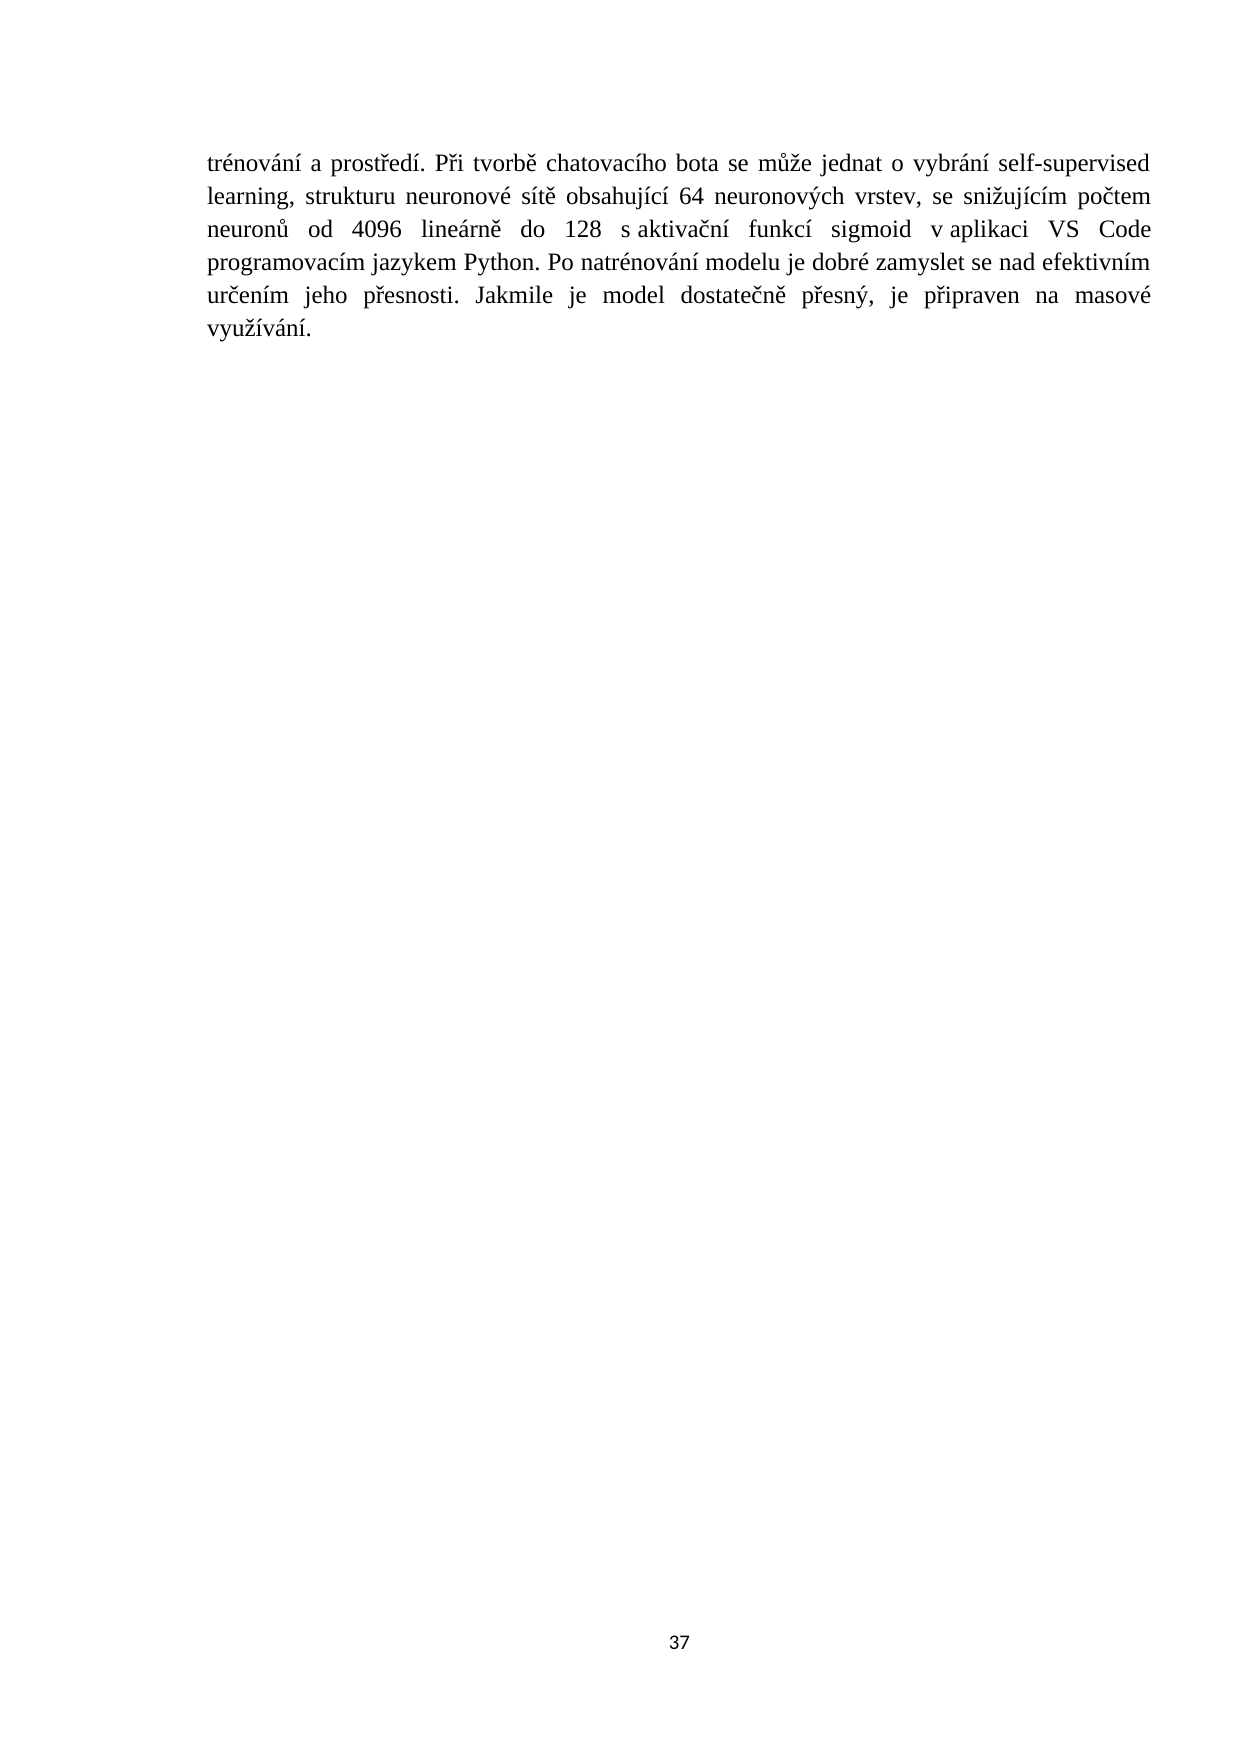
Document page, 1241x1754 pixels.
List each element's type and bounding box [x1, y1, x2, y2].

text [207, 148, 1152, 342]
